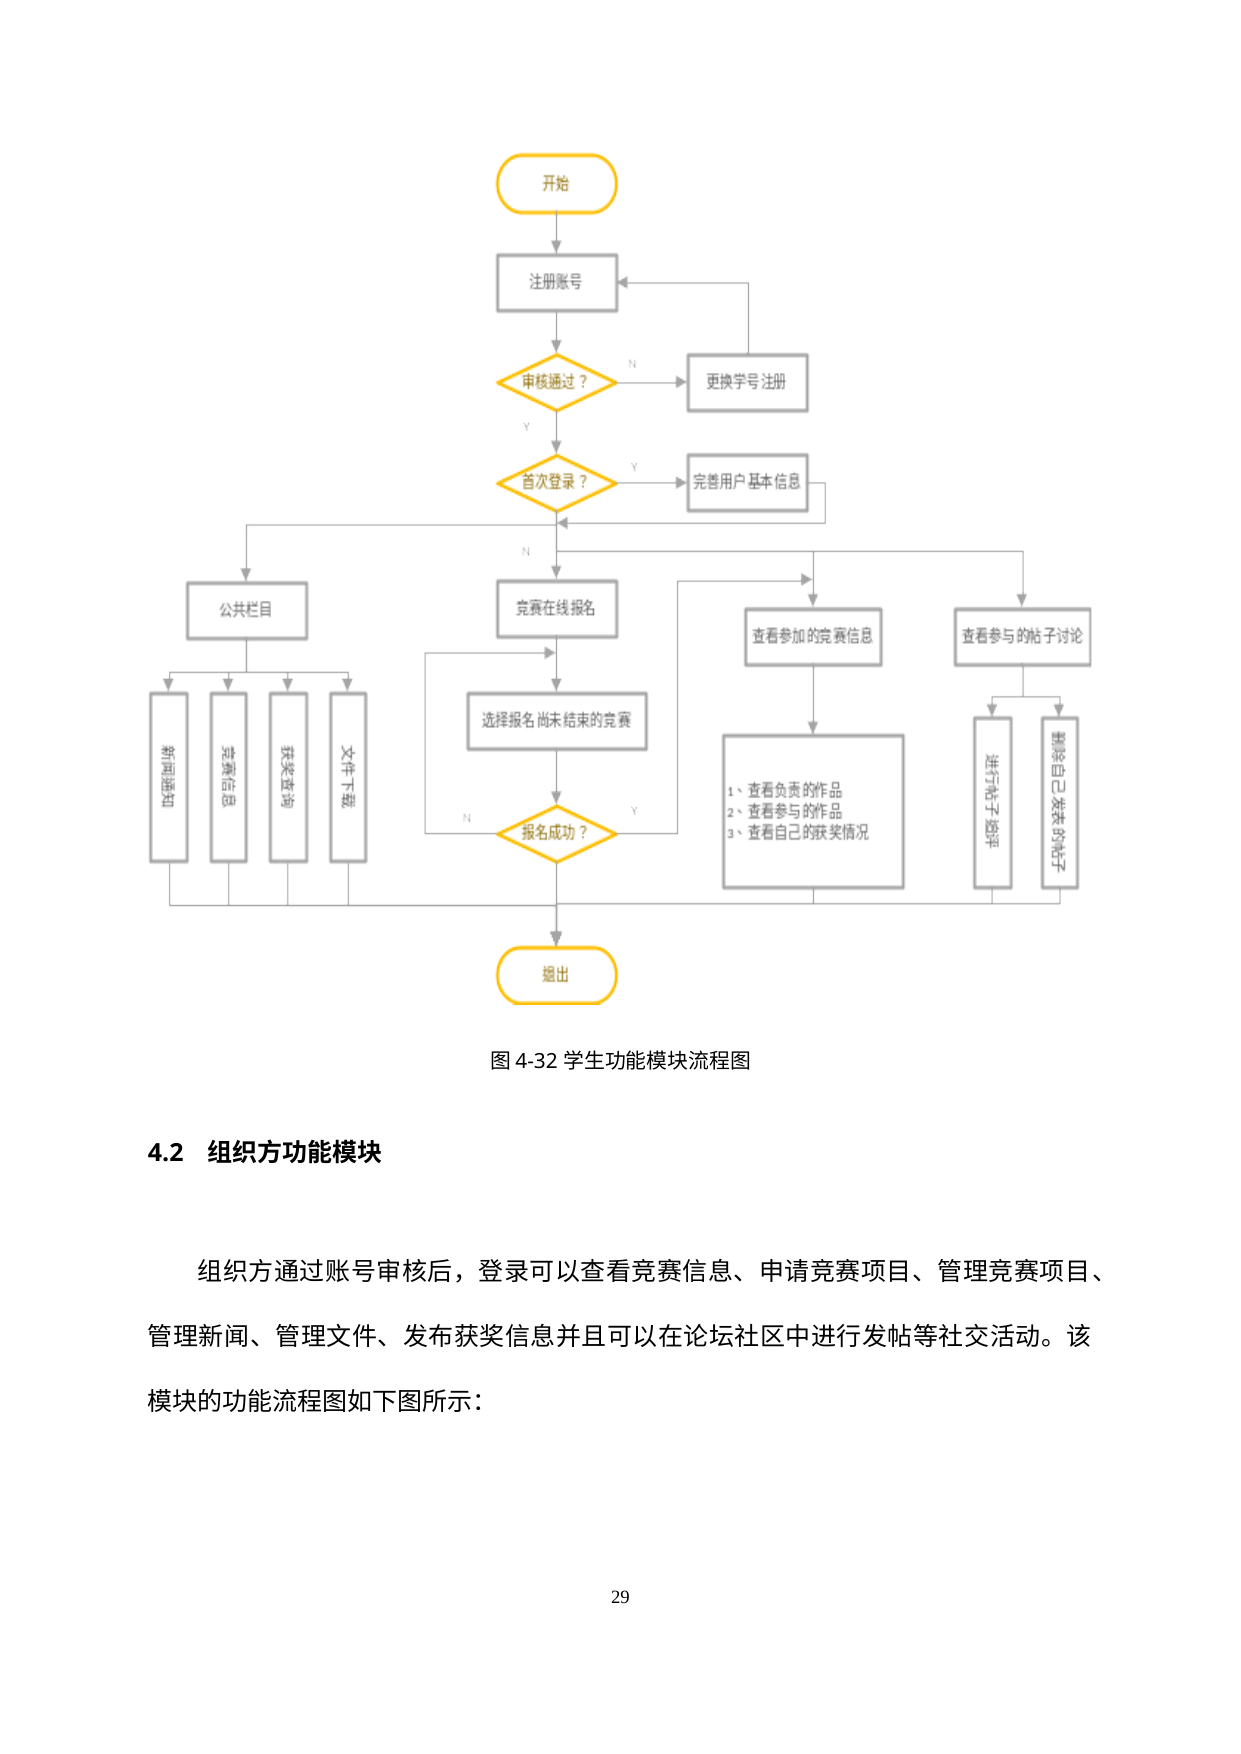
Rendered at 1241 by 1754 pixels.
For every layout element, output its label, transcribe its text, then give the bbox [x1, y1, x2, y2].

text 组织方通过账号审核后，登录可以查看竞赛信息、申请竞赛项目、管理竞赛项目、管理新闻、管理文件、发布获奖信息并且可以在论坛社区中进行发帖等社交活动。该模块的功能流程图如下图所示： [148, 1237, 1092, 1432]
subtitle 组织方功能模块 [148, 1118, 1092, 1183]
